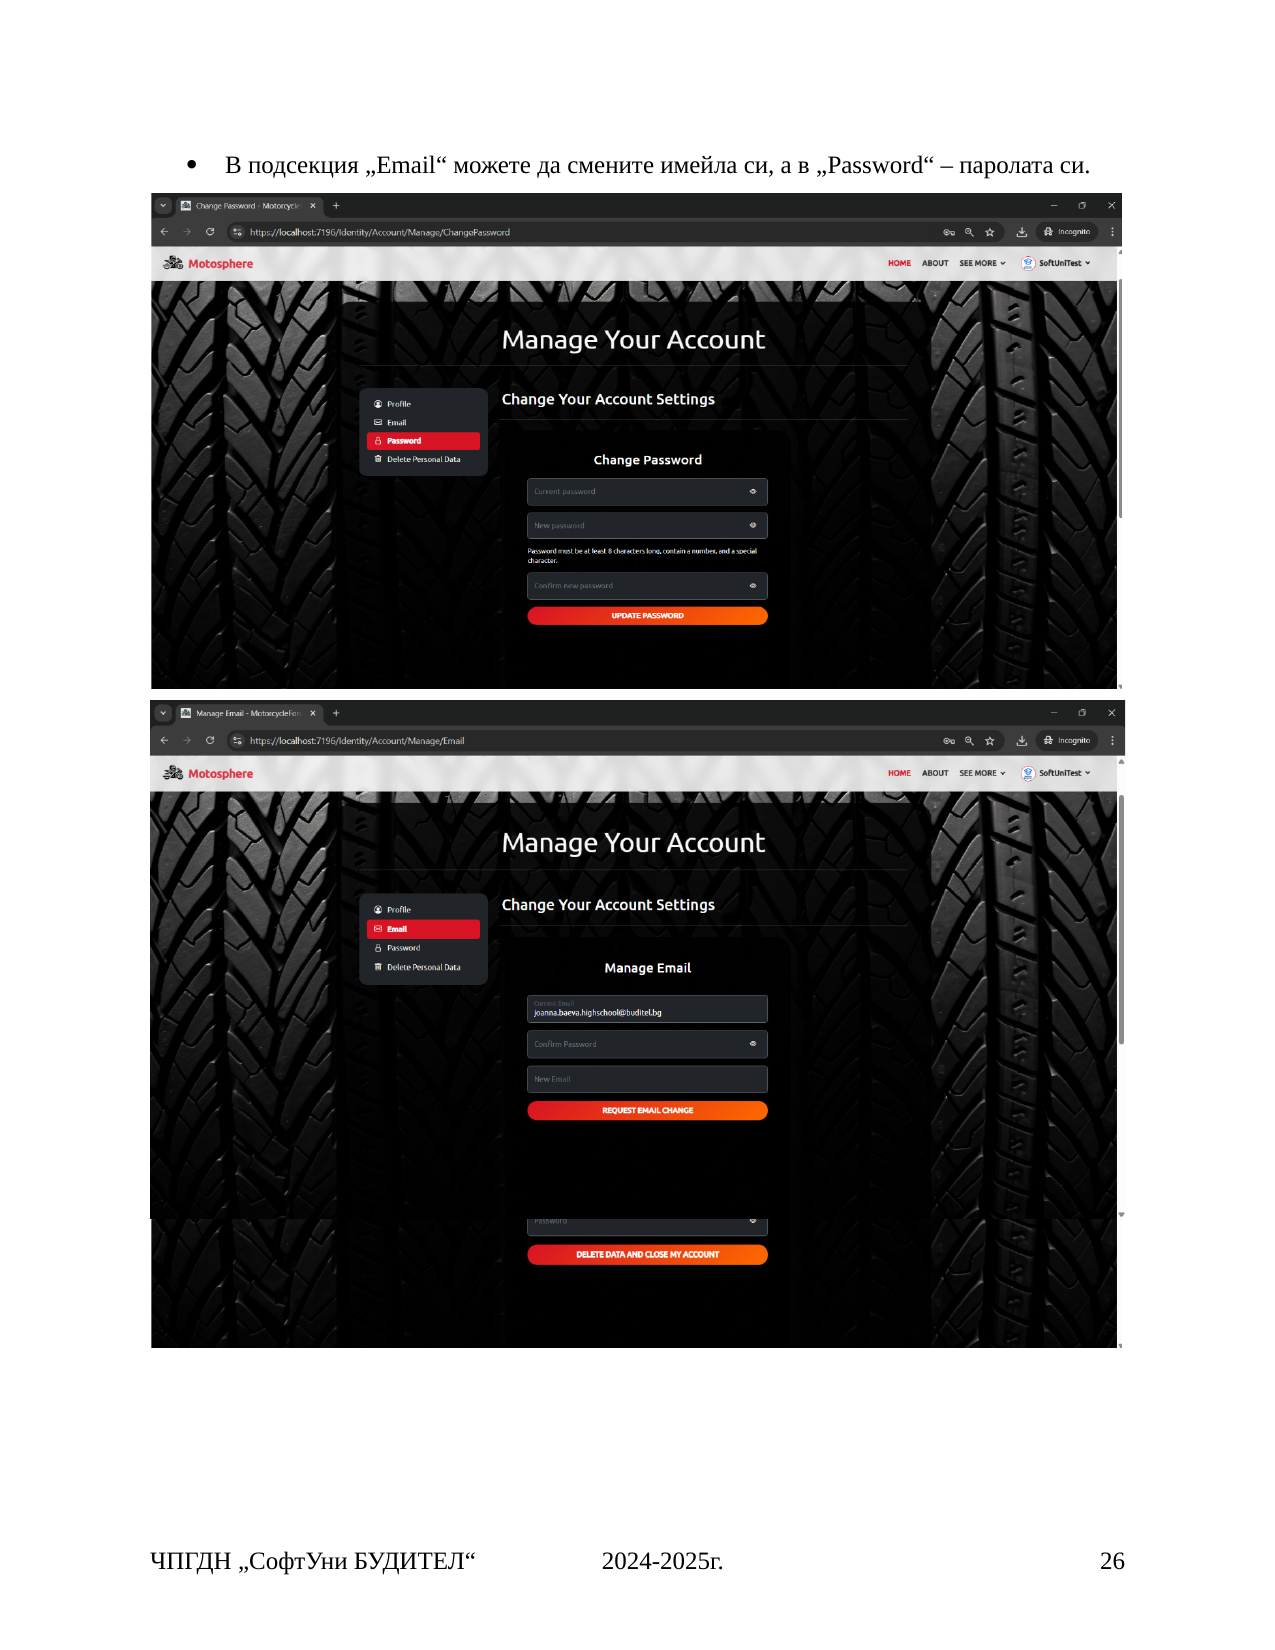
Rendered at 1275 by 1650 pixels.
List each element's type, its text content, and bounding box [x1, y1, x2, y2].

list В подсекция „Email“ можете да смените имейла си, а в „Password“ – паролата си. [187, 150, 1125, 179]
picture [150, 700, 1125, 1219]
